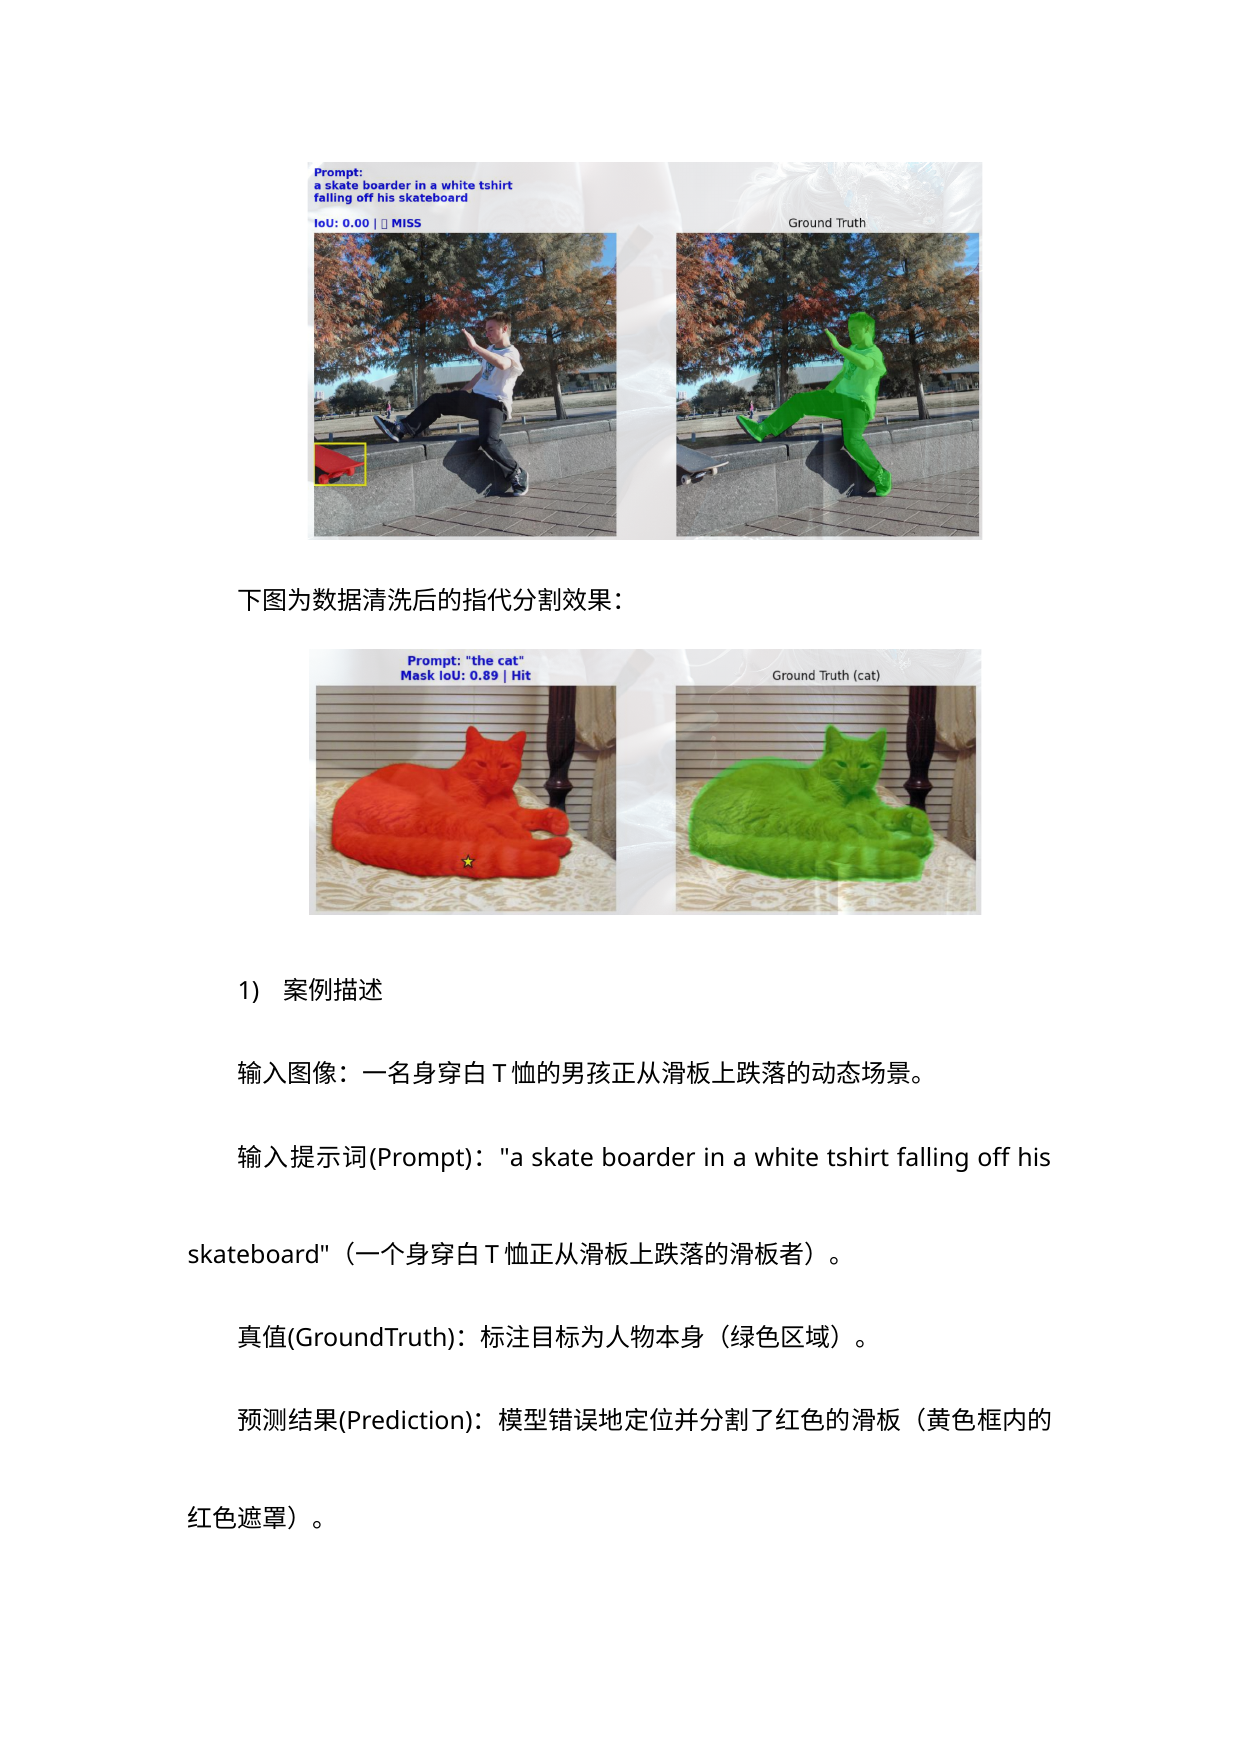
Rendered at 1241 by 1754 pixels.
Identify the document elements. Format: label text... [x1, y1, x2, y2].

text 输入图像：一名身穿白T恤的男孩正从滑板上跌落的动态场景。 [187, 1039, 1053, 1104]
picture [307, 162, 983, 540]
picture [309, 649, 982, 915]
list 案例描述 [237, 956, 1053, 1021]
text 输入提示词(Prompt)："a skate boarder in a white tshirt falling off his skateboard"（一个身穿白T恤正从滑板上跌落的滑板者）。 [187, 1123, 1053, 1285]
text 预测结果(Prediction)：模型错误地定位并分割了红色的滑板（黄色框内的红色遮罩）。 [187, 1386, 1053, 1549]
text 下图为数据清洗后的指代分割效果： [187, 566, 1053, 631]
text 真值(GroundTruth)：标注目标为人物本身（绿色区域）。 [187, 1303, 1053, 1368]
